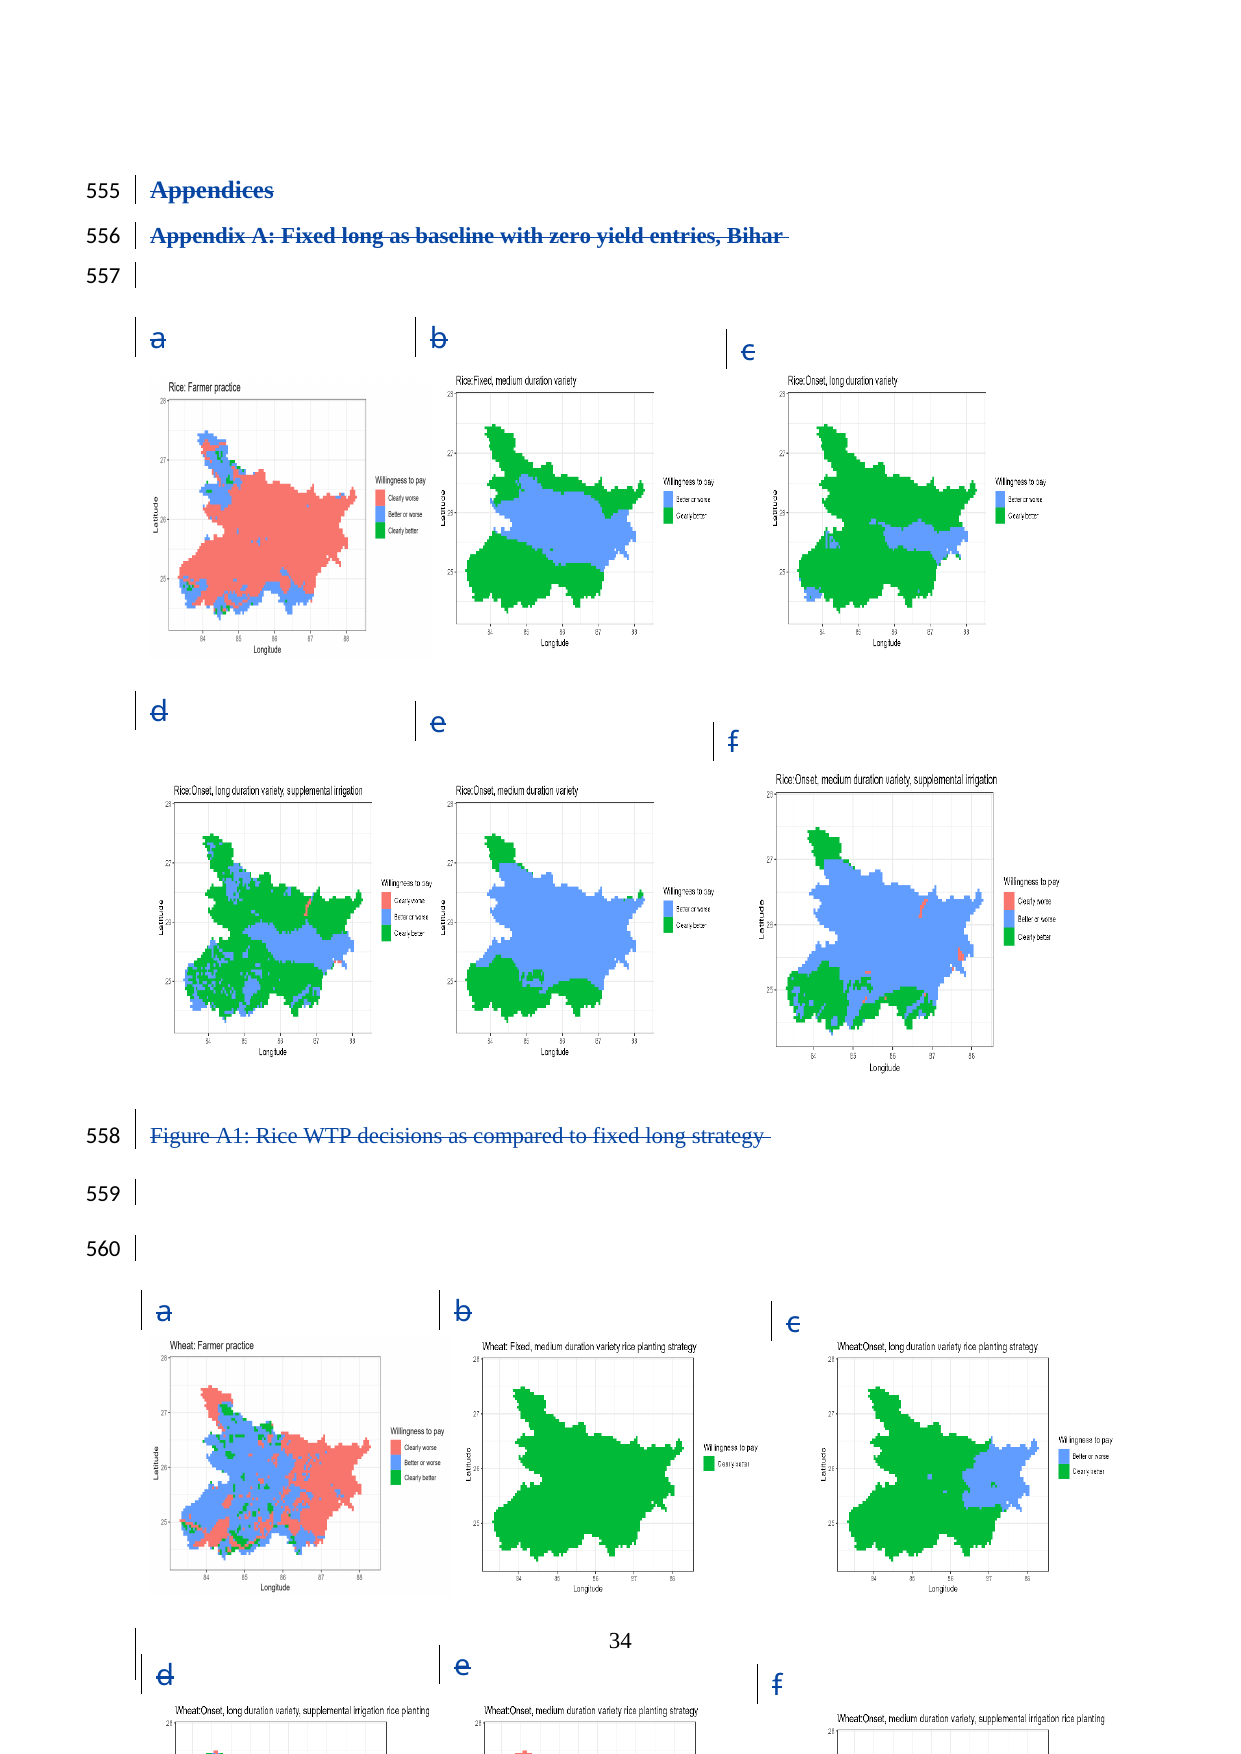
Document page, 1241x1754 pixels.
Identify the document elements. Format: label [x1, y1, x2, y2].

picture [150, 1336, 451, 1597]
picture [462, 1337, 764, 1598]
picture [769, 370, 1052, 653]
picture [755, 768, 1066, 1079]
picture [150, 377, 432, 660]
picture [817, 1337, 1119, 1598]
picture [155, 780, 720, 1062]
picture [464, 1701, 766, 1754]
picture [155, 1701, 457, 1754]
picture [437, 370, 720, 653]
picture [817, 1709, 1119, 1754]
